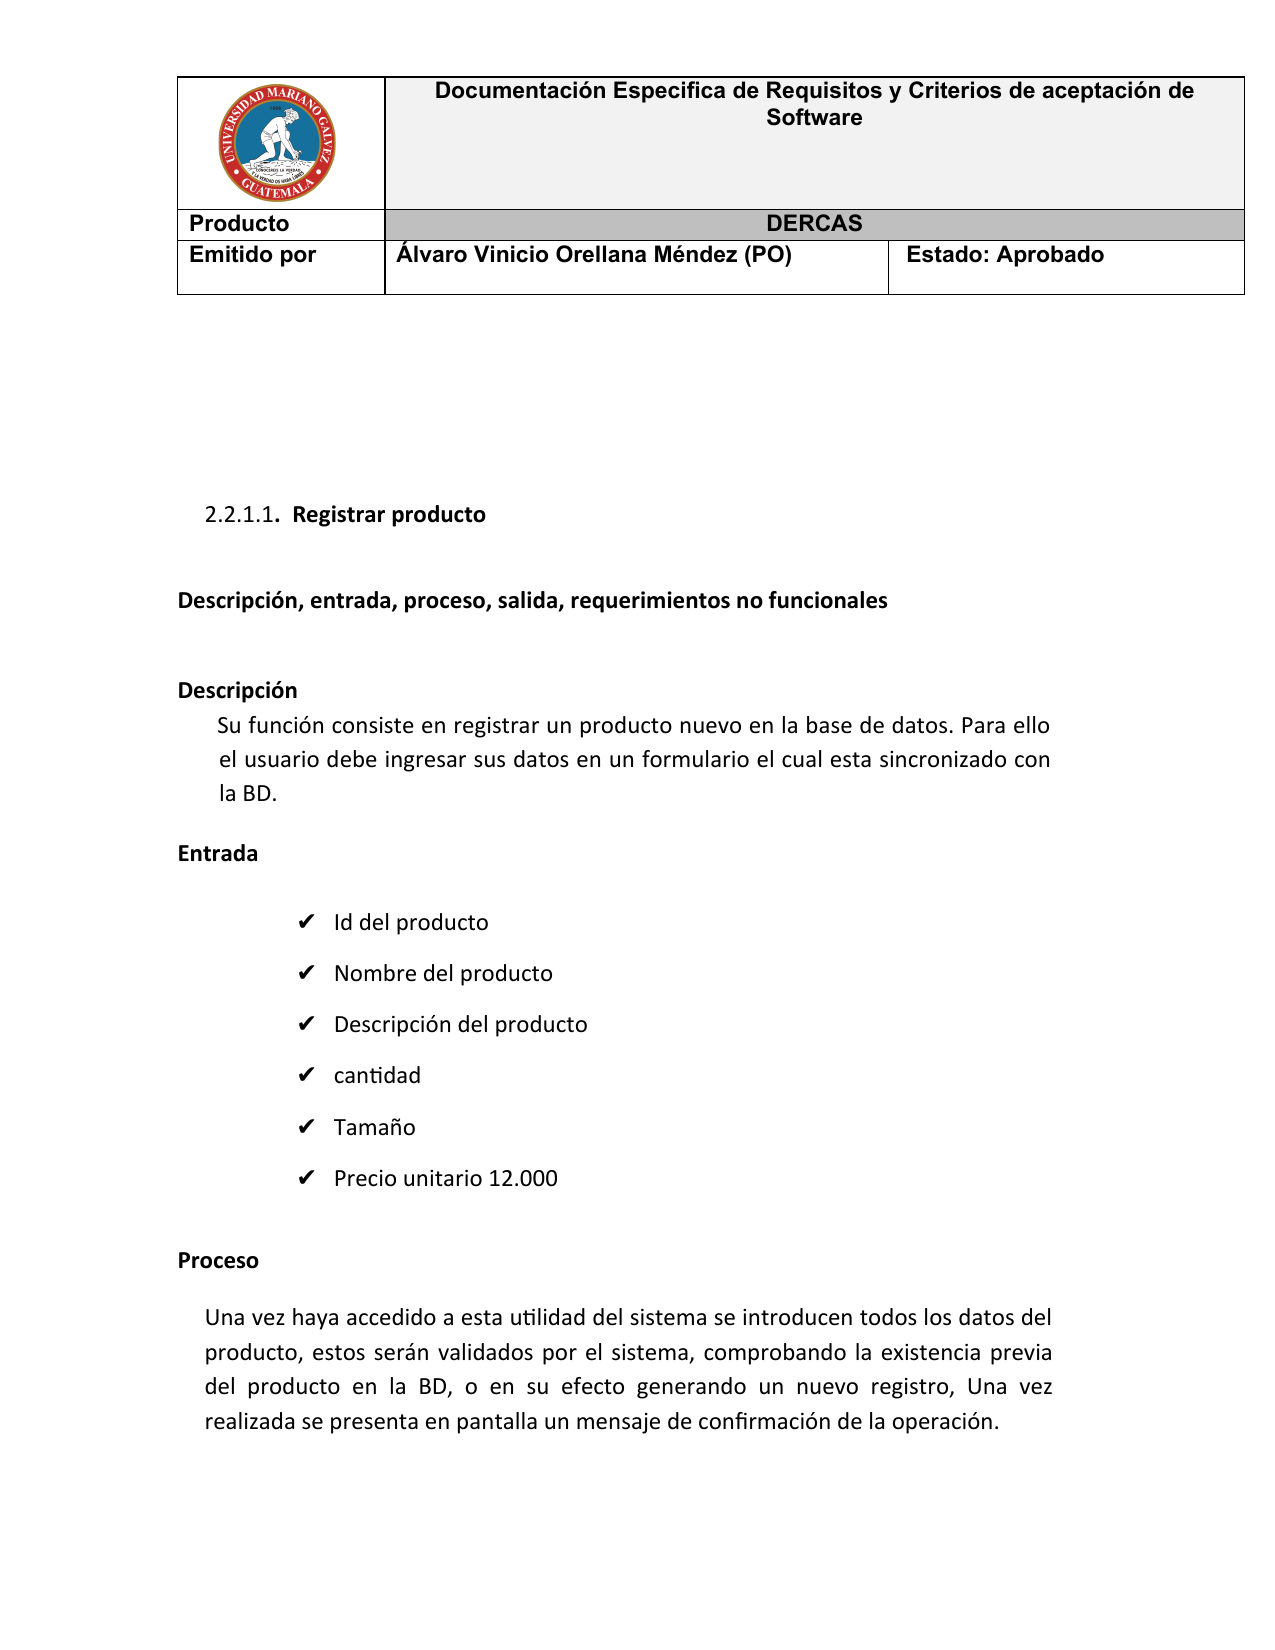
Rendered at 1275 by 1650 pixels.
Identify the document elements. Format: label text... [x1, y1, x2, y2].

picture [218, 84, 336, 202]
list Id del producto [296, 893, 1098, 944]
text 2.2.1.1. Registrar producto [204, 498, 1098, 529]
text Su función consiste en registrar un producto nuevo en la base de datos. Para ello el usuario debe ingresar sus datos en un formulario el cual esta sincronizado con la BD. [217, 709, 1052, 808]
list cantidad [296, 1047, 1098, 1098]
text Descripción [177, 675, 1052, 706]
list Tamaño [296, 1098, 1098, 1149]
list Nombre del producto [296, 944, 1098, 996]
text Descripción, entrada, proceso, salida, requerimientos no funcionales [177, 585, 1098, 616]
text Proceso [177, 1244, 1098, 1275]
list Descripción del producto [296, 996, 1098, 1047]
text Una vez haya accedido a esta utilidad del sistema se introducen todos los datos del producto, estos serán validados por el sistema, comprobando la existencia previa del producto en la BD, o en su efecto generando un nuevo registro, Una vez realizada se presenta en pantalla un mensaje de confirmación de la operación. [204, 1301, 1054, 1436]
text Entrada [177, 837, 1098, 868]
list Precio unitario 12.000 [296, 1149, 1098, 1201]
